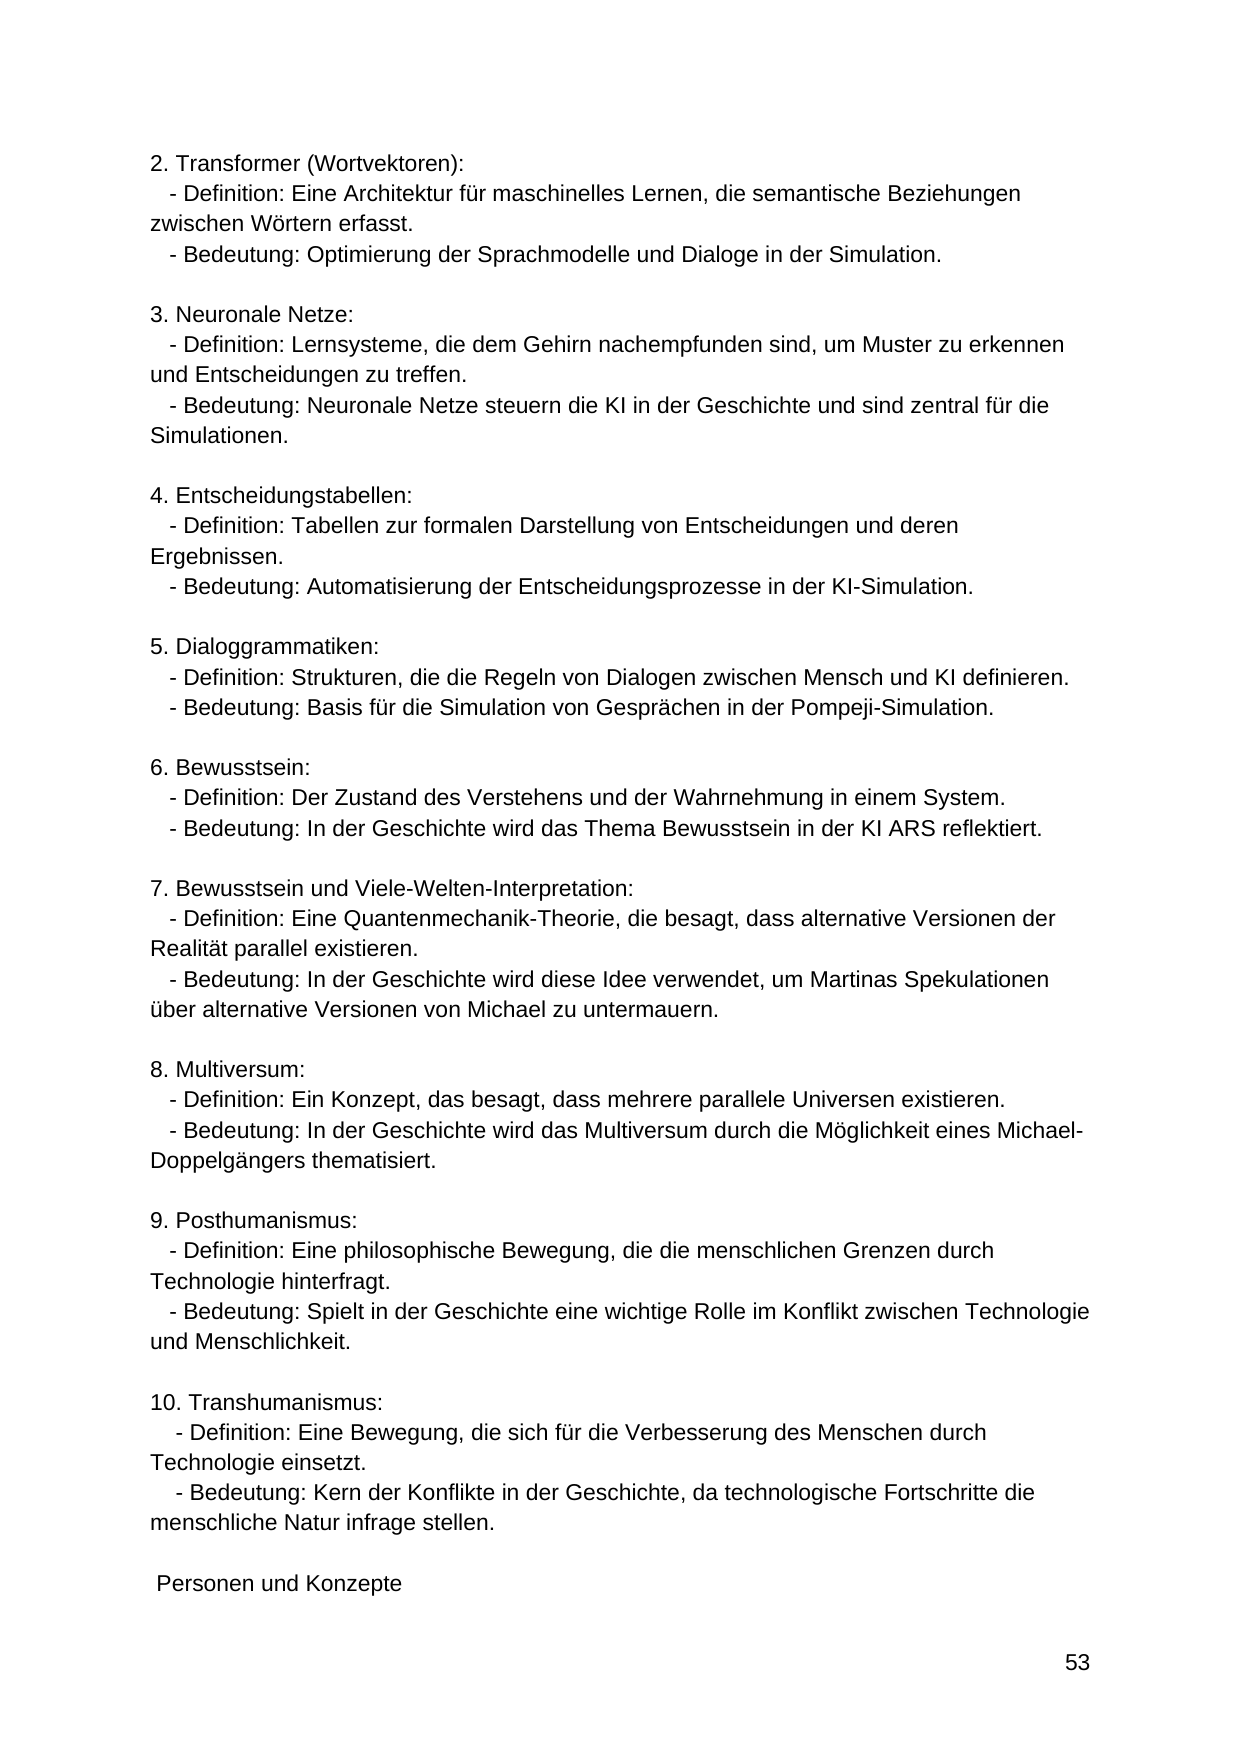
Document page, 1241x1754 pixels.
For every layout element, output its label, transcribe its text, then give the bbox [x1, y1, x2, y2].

text - Definition: Lernsysteme, die dem Gehirn nachempfunden sind, um Muster zu erkennen und Entscheidungen zu treffen. [150, 331, 1090, 388]
text - Bedeutung: In der Geschichte wird diese Idee verwendet, um Martinas Spekulationen über alternative Versionen von Michael zu untermauern. [150, 966, 1090, 1022]
text - Bedeutung: Spielt in der Geschichte eine wichtige Rolle im Konflikt zwischen Technologie und Menschlichkeit. [150, 1298, 1090, 1354]
text - Definition: Ein Konzept, das besagt, dass mehrere parallele Universen existieren. [150, 1086, 1090, 1113]
text 4. Entscheidungstabellen: [150, 482, 1090, 509]
text 8. Multiversum: [150, 1056, 1090, 1083]
text - Bedeutung: In der Geschichte wird das Thema Bewusstsein in der KI ARS reflektiert. [150, 814, 1090, 841]
text - Definition: Eine philosophische Bewegung, die die menschlichen Grenzen durch Technologie hinterfragt. [150, 1237, 1090, 1294]
text - Definition: Tabellen zur formalen Darstellung von Entscheidungen und deren Ergebnissen. [150, 512, 1090, 569]
text 5. Dialoggrammatiken: [150, 633, 1090, 660]
text 10. Transhumanismus: [150, 1388, 1090, 1415]
text - Bedeutung: Automatisierung der Entscheidungsprozesse in der KI-Simulation. [150, 573, 1090, 599]
text - Bedeutung: Basis für die Simulation von Gesprächen in der Pompeji-Simulation. [150, 694, 1090, 720]
text 7. Bewusstsein und Viele-Welten-Interpretation: [150, 875, 1090, 901]
text - Definition: Eine Architektur für maschinelles Lernen, die semantische Beziehungen zwischen Wörtern erfasst. [150, 180, 1090, 237]
text - Definition: Strukturen, die die Regeln von Dialogen zwischen Mensch und KI definieren. [150, 663, 1090, 690]
text - Bedeutung: Optimierung der Sprachmodelle und Dialoge in der Simulation. [150, 241, 1090, 267]
text - Definition: Eine Bewegung, die sich für die Verbesserung des Menschen durch Technologie einsetzt. [150, 1419, 1090, 1475]
text - Definition: Eine Quantenmechanik-Theorie, die besagt, dass alternative Versionen der Realität parallel existieren. [150, 905, 1090, 962]
text Personen und Konzepte [150, 1570, 1090, 1596]
text 2. Transformer (Wortvektoren): [150, 150, 1090, 176]
text - Bedeutung: Neuronale Netze steuern die KI in der Geschichte und sind zentral für die Simulationen. [150, 392, 1090, 448]
text - Definition: Der Zustand des Verstehens und der Wahrnehmung in einem System. [150, 784, 1090, 811]
text - Bedeutung: Kern der Konflikte in der Geschichte, da technologische Fortschritte die menschliche Natur infrage stellen. [150, 1479, 1090, 1536]
text 9. Posthumanismus: [150, 1207, 1090, 1234]
text 6. Bewusstsein: [150, 754, 1090, 781]
text - Bedeutung: In der Geschichte wird das Multiversum durch die Möglichkeit eines Michael-Doppelgängers thematisiert. [150, 1117, 1090, 1173]
text 3. Neuronale Netze: [150, 301, 1090, 327]
